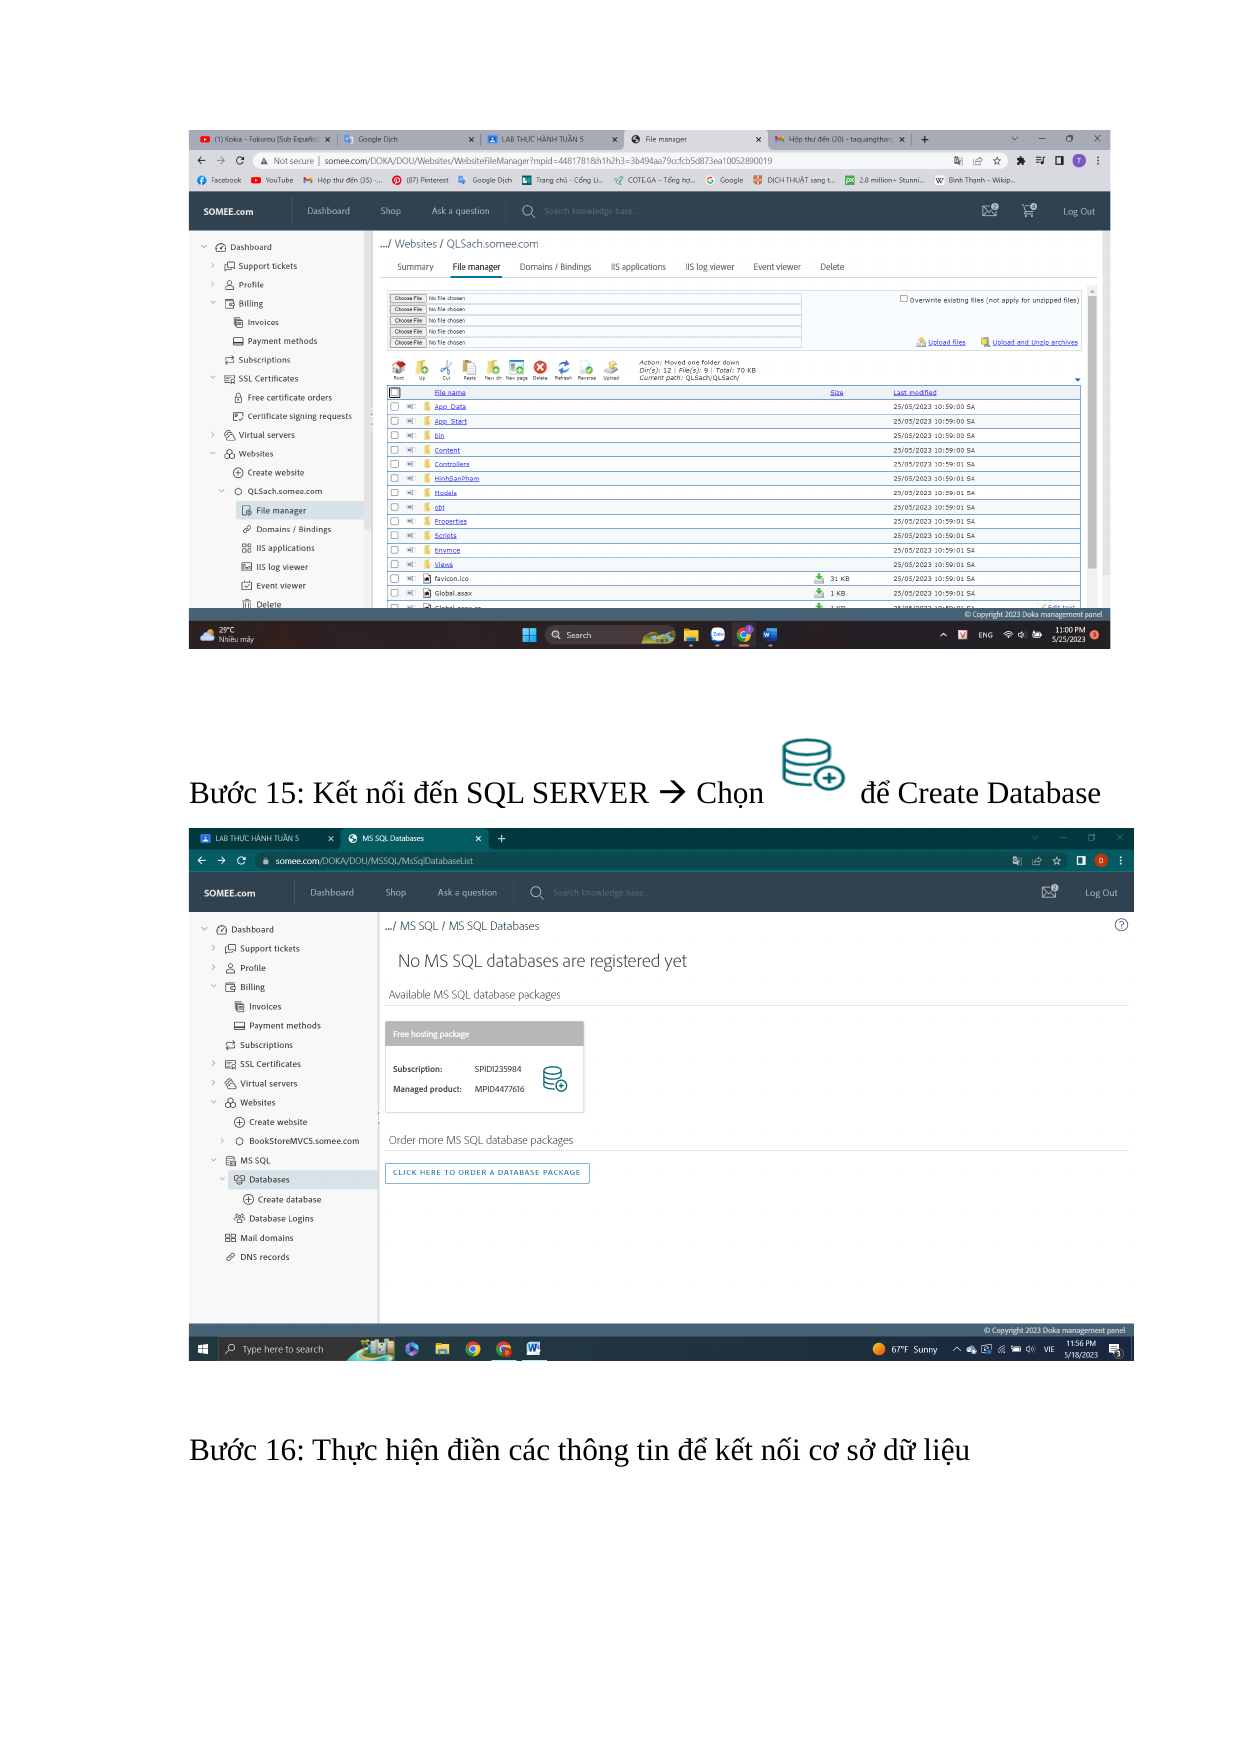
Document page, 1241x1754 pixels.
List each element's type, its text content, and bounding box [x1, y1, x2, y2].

picture [763, 718, 861, 804]
picture [188, 130, 1111, 649]
picture [188, 828, 1134, 1361]
list Bước 16: Thực hiện điền các thông tin để kết nối cơ sở dữ liệu [189, 1431, 1110, 1467]
list Bước 15: Kết nối đến SQL SERVER Chọnđể Create Database [189, 719, 1110, 811]
